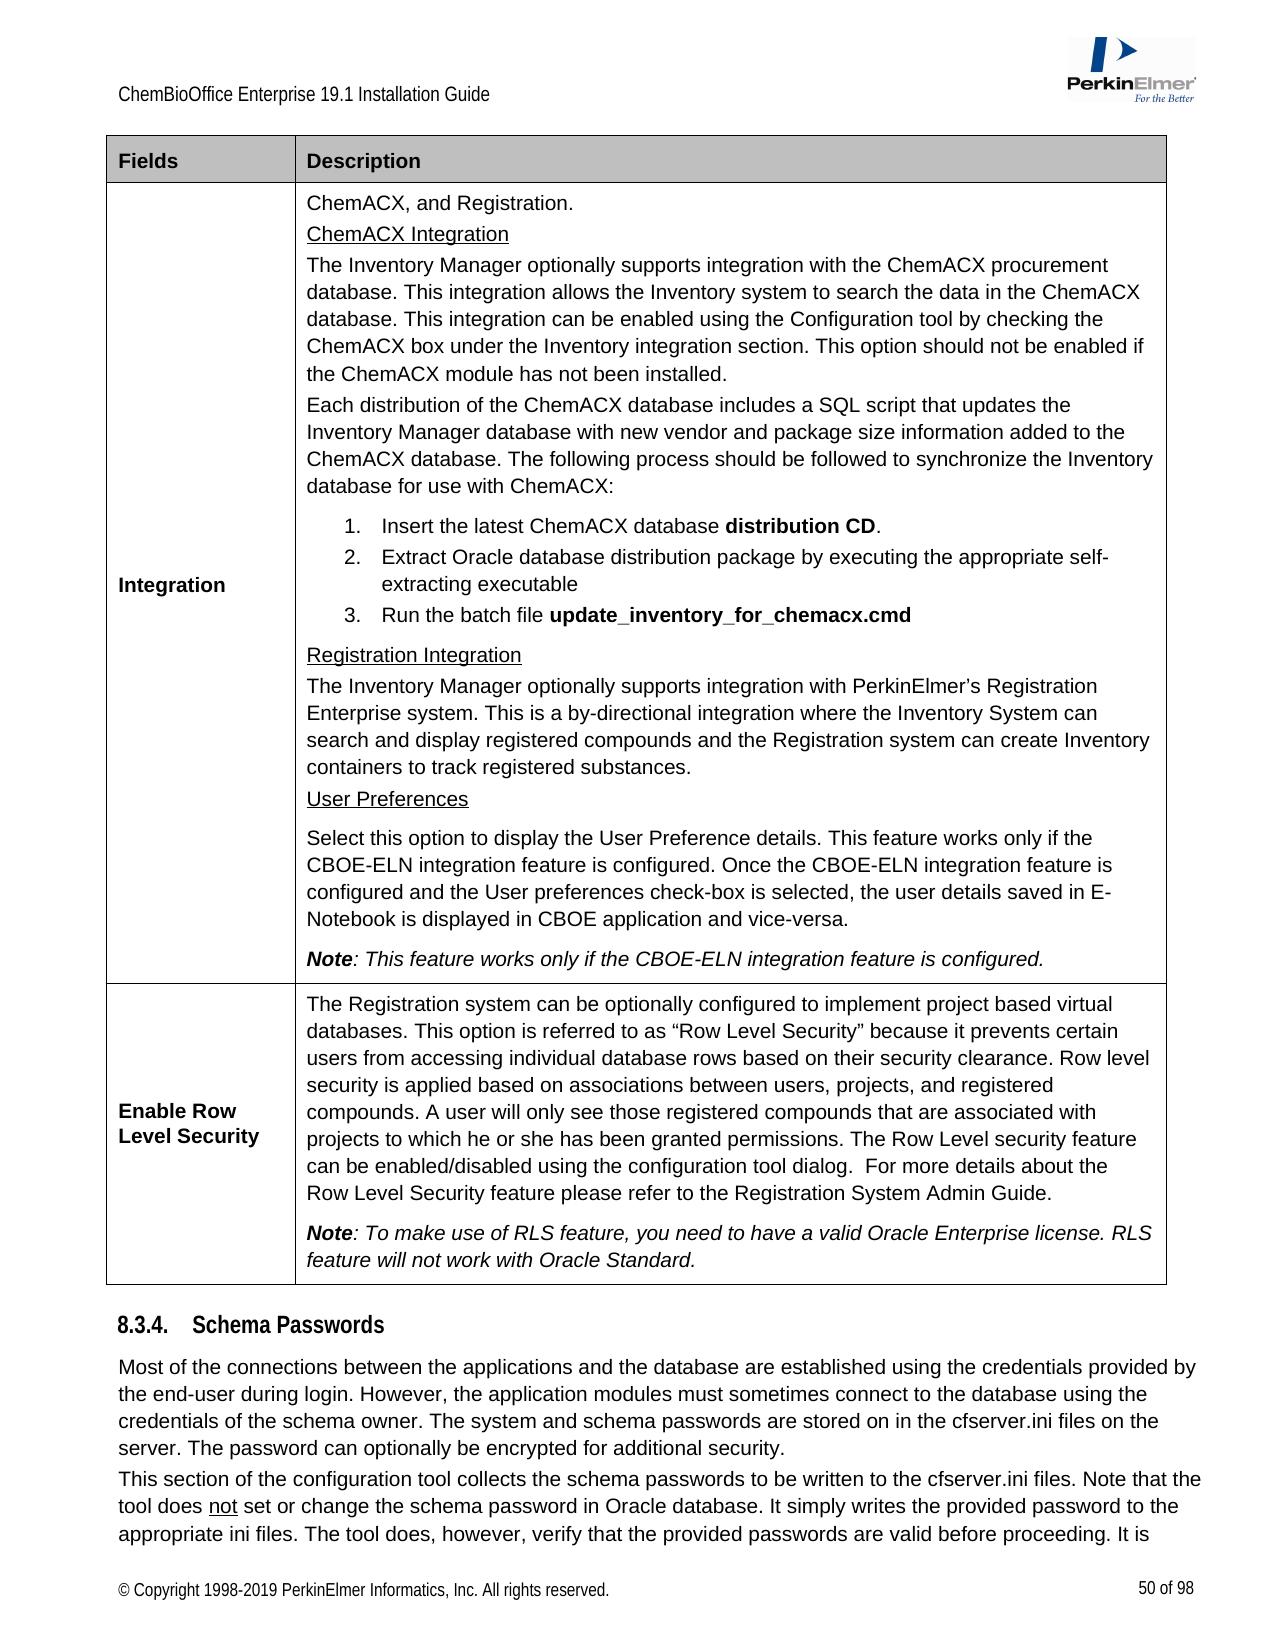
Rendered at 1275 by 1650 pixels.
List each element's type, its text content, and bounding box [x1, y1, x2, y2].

subtitle Schema Passwords [117, 1310, 1204, 1339]
table_cell The Registration system can be optionally configured to implement project based virtual databases. This option is referred to as “Row Level Security” because it prevents certain users from accessing individual database rows based on their security clearance. Row level security is applied based on associations between users, projects, and registered compounds. A user will only see those registered compounds that are associated with projects to which he or she has been granted permissions. The Row Level security feature can be enabled/disabled using the configuration tool dialog. For more details about the Row Level Security feature please refer to the Registration System Admin Guide. Note: To make use of RLS feature, you need to have a valid Oracle Enterprise license. RLS feature will not work with Oracle Standard. [296, 984, 1166, 1284]
text Most of the connections between the applications and the database are established using the credentials provided by the end-user during login. However, the application modules must sometimes connect to the database using the credentials of the schema owner. The system and schema passwords are stored on in the cfserver.ini files on the server. The password can optionally be encrypted for additional security. [118, 1352, 1204, 1460]
table_cell Inventory Integration [107, 183, 295, 983]
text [118, 1464, 1204, 1545]
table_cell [296, 183, 1166, 983]
table_header Fields [107, 136, 295, 182]
picture [1067, 37, 1197, 102]
table_cell Enable Row Level Security [107, 984, 295, 1284]
table_header Description [296, 136, 1166, 182]
